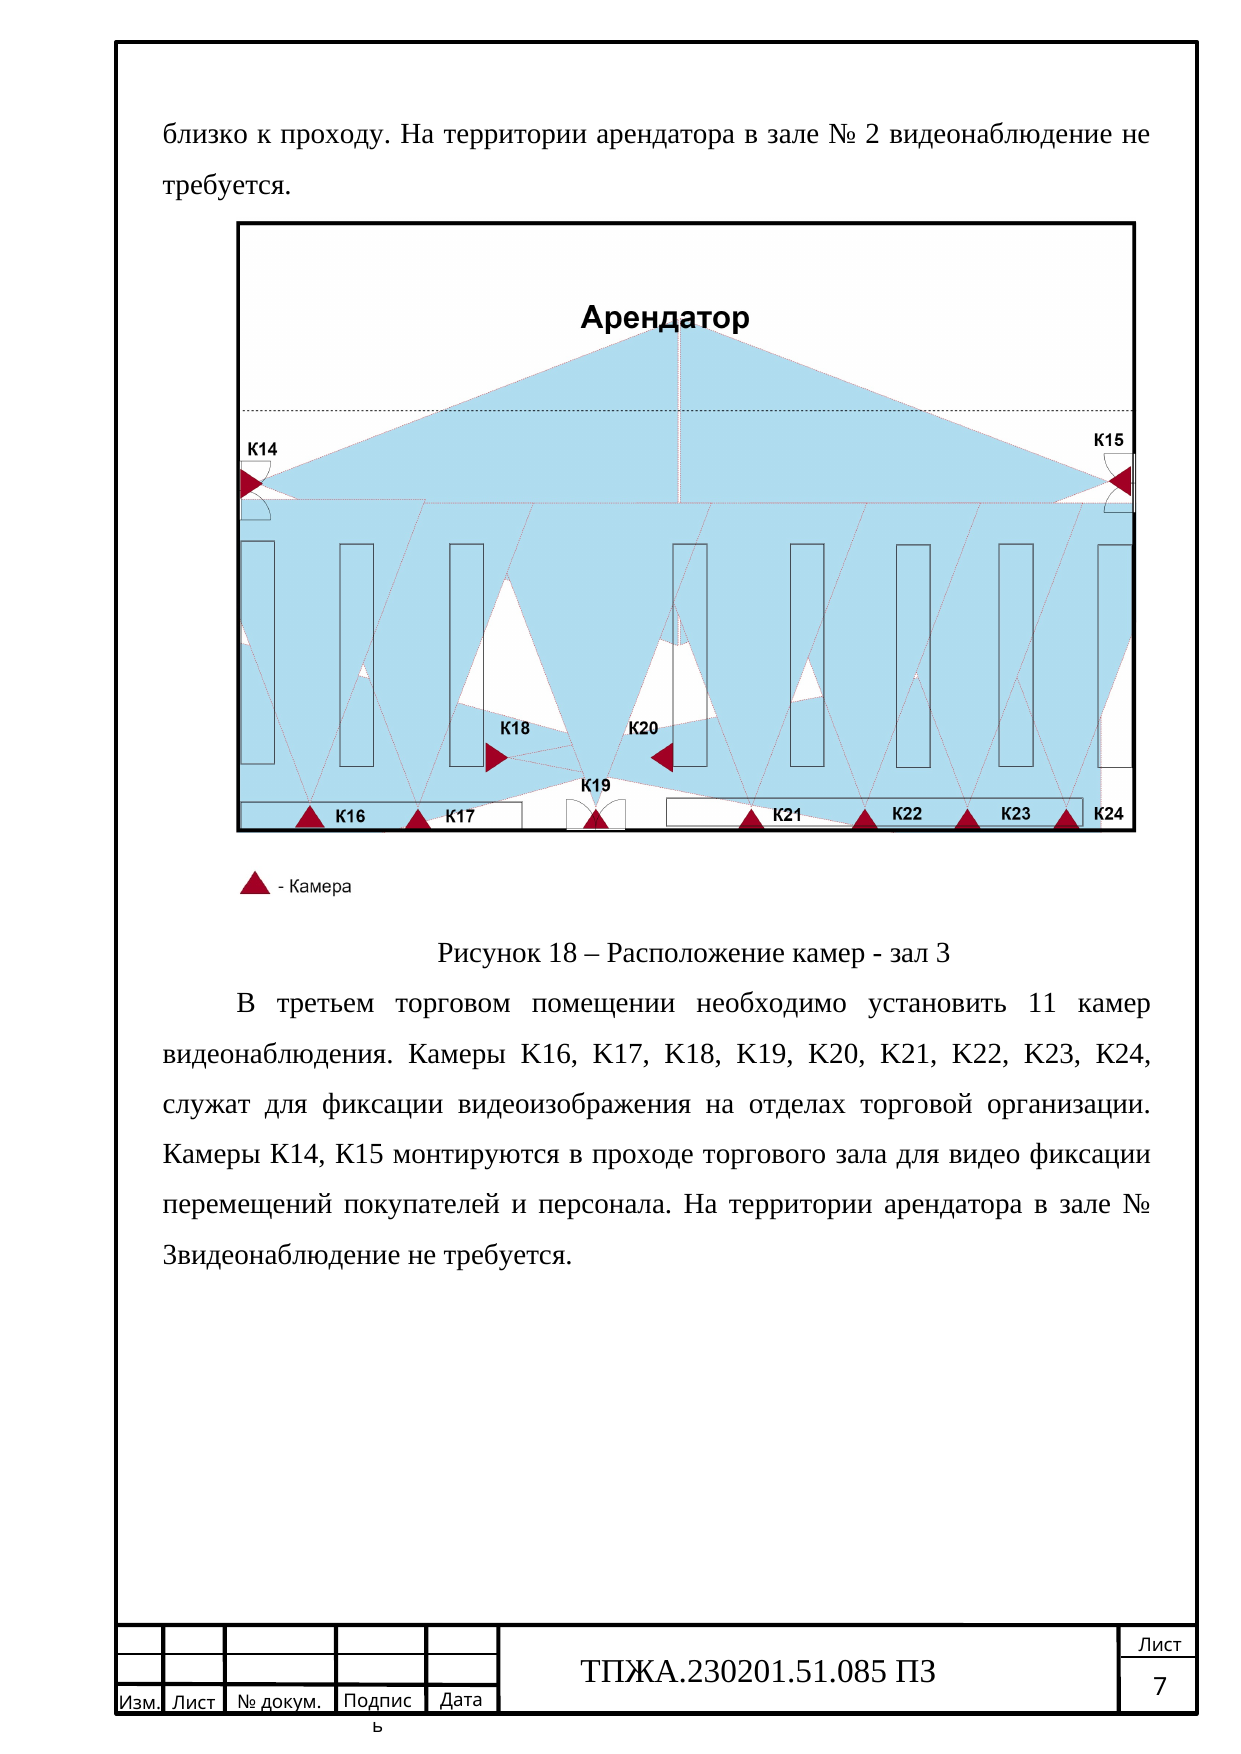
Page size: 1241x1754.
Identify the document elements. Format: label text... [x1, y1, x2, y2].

picture [236, 217, 1137, 833]
text Рисунок 18 – Расположение камер - зал 3 [162, 935, 1152, 969]
text В третьем торговом помещении необходимо установить 11 камер видеонаблюдения. Камеры K16, K17, K18, K19, K20, K21, K22, K23, К24, служат для фиксации видеоизображения на отделах торговой организации. Камеры К14, К15 монтируются в проходе торгового зала для видео фиксации перемещений покупателей и персонала. На территории арендатора в зале № 3видеонаблюдение не требуется. [162, 985, 1152, 1271]
picture [236, 866, 361, 898]
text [162, 117, 1152, 200]
